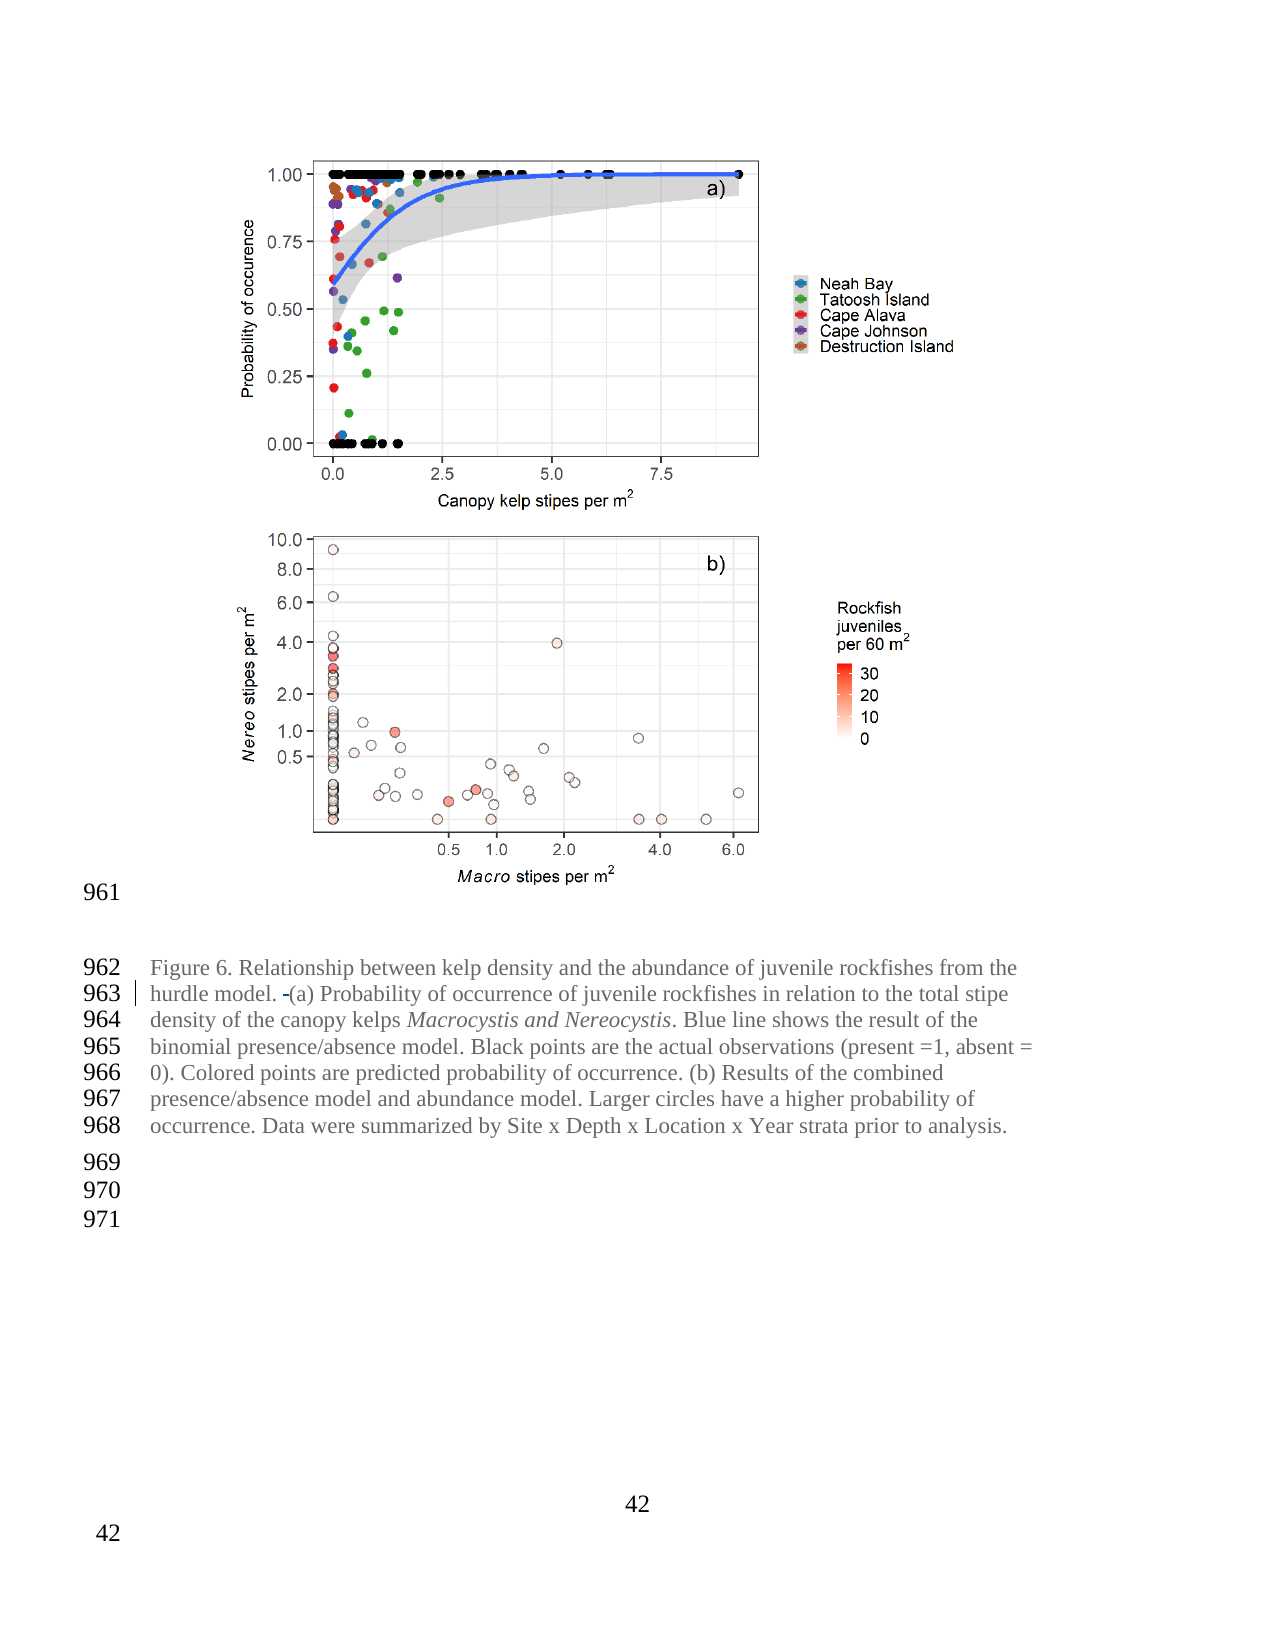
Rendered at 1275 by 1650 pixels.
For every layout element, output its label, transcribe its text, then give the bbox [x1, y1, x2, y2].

subtitle Figure 6. Relationship between kelp density and the abundance of juvenile rockfishes from the hurdle model. (a) Probability of occurrence of juvenile rockfishes in relation to the total stipe density of the canopy kelps Macrocystis and Nereocystis. Blue line shows the result of the binomial presence/absence model. Black points are the actual observations (present =1, absent = 0). Colored points are predicted probability of occurrence. (b) Results of the combined presence/absence model and abundance model. Larger circles have a higher probability of occurrence. Data were summarized by Site x Depth x Location x Year strata prior to analysis. [150, 954, 1050, 1138]
picture [225, 150, 976, 900]
